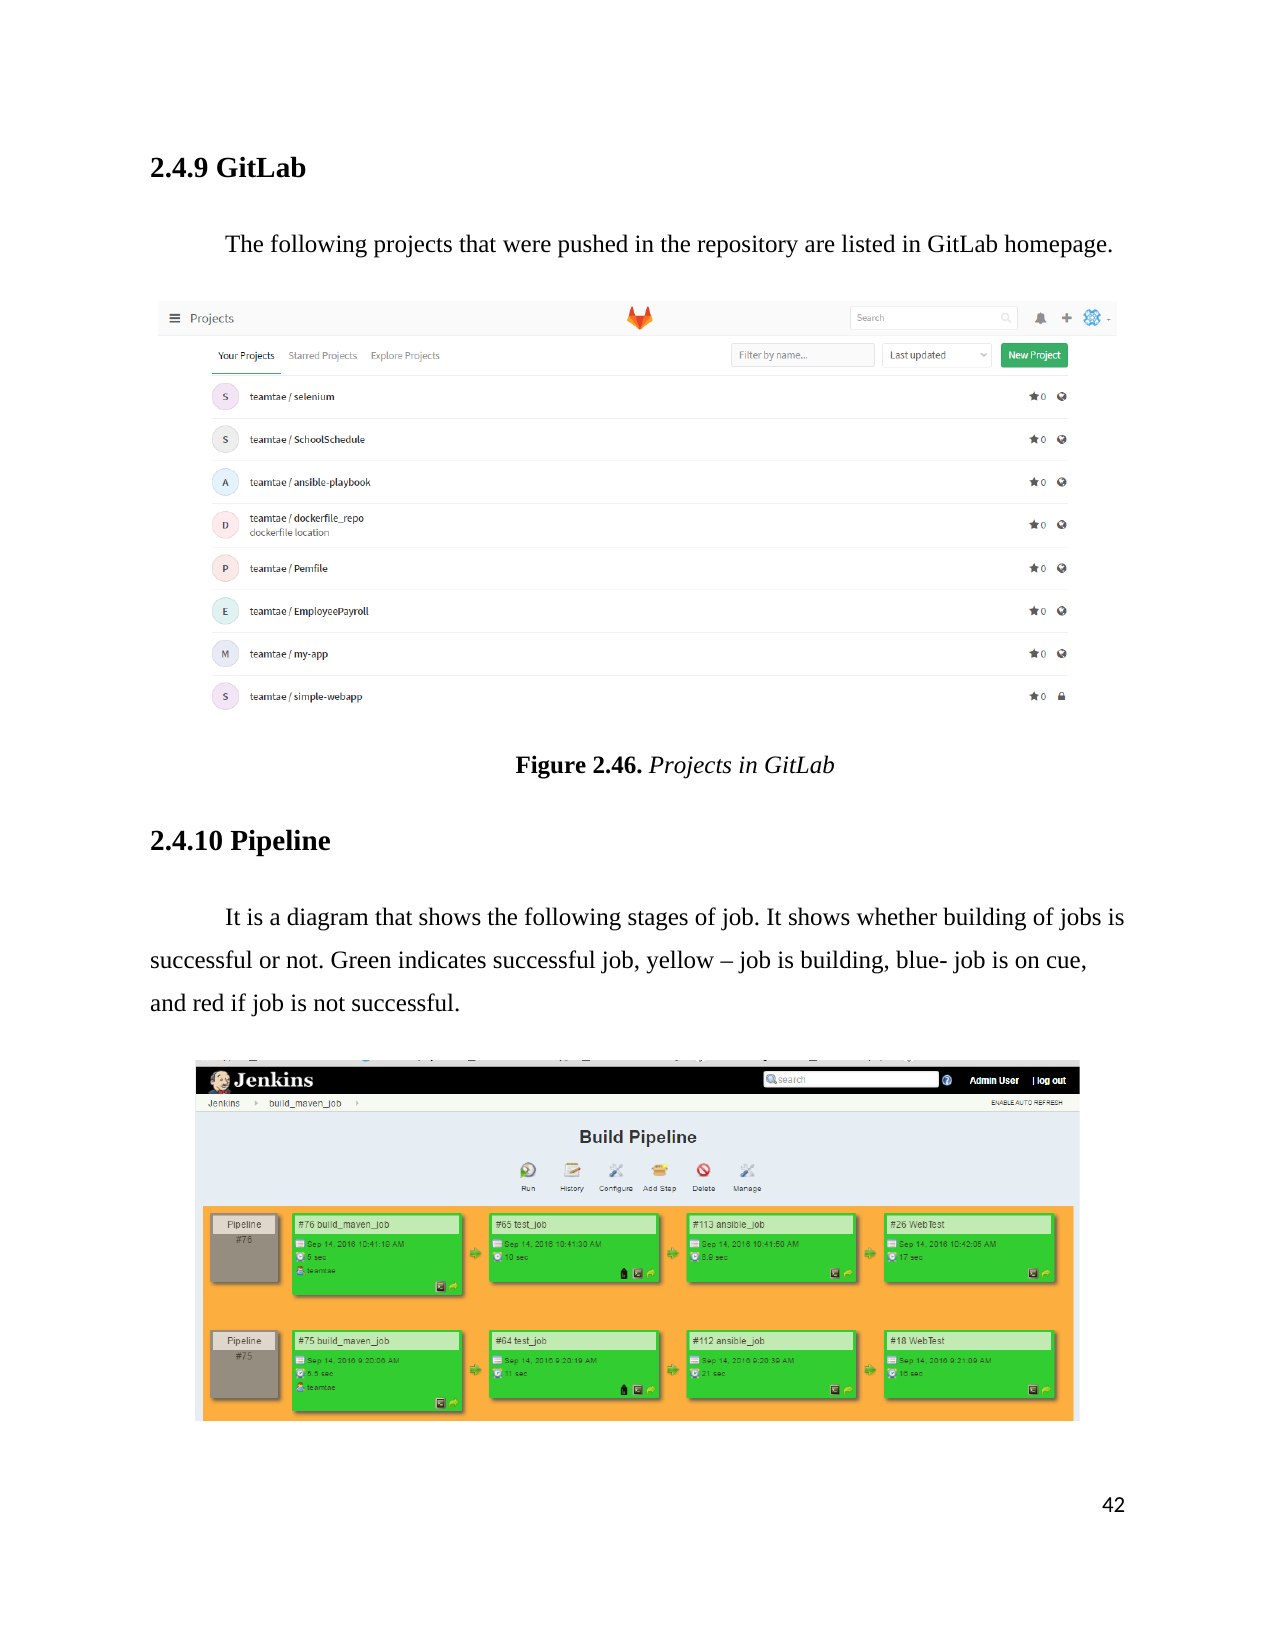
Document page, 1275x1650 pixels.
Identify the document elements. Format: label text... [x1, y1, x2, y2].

picture [158, 301, 1117, 737]
text It is a diagram that shows the following stages of job. It shows whether building of jobs is successful or not. Green indicates successful job, yellow – job is building, blue- job is on cue, and red if job is not successful. [150, 902, 1125, 1017]
text The following projects that were pushed in the repository are listed in GitLab homepage. [150, 229, 1125, 258]
text 2.4.9 GitLab [150, 150, 1125, 183]
text 2.4.10 Pipeline [150, 823, 1125, 856]
picture [195, 1060, 1080, 1421]
